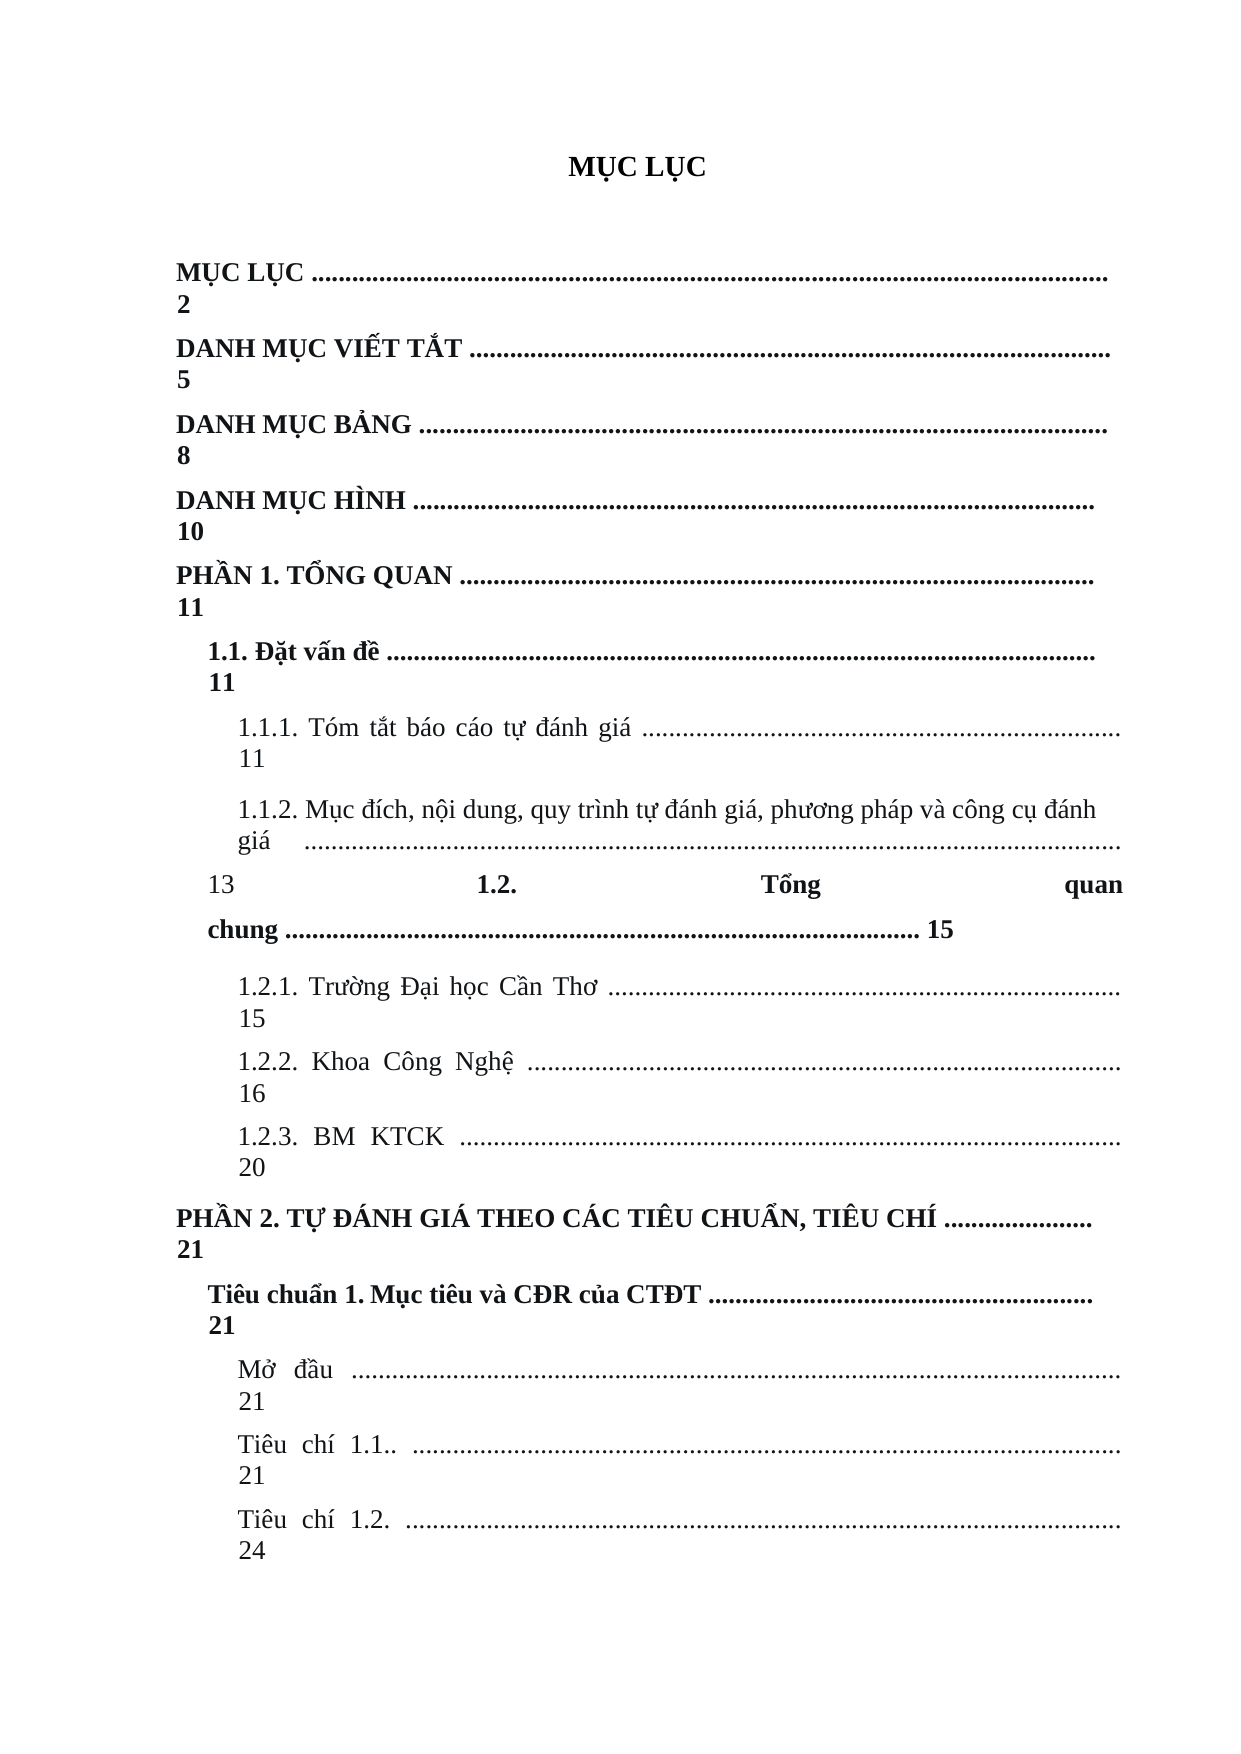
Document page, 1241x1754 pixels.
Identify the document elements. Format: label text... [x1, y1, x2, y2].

text Tiêu chí 1.2. .......................................................................................................... 24 [237, 1503, 1123, 1565]
text Tiêu chuẩn 1. Mục tiêu và CĐR của CTĐT ......................................................... 21 [207, 1278, 1123, 1340]
text 1.2.3. BM KTCK .................................................................................................. 20 [237, 1120, 1123, 1182]
text Tiêu chí 1.1.. ......................................................................................................... 21 [237, 1428, 1123, 1490]
text 1.1.2. Mục đích, nội dung, quy trình tự đánh giá, phương pháp và công cụ đánh [237, 793, 1123, 824]
text DANH MỤC VIẾT TẮT ............................................................................................... 5 [176, 332, 1123, 394]
text 1.1. Đặt vấn đề ......................................................................................................... 11 [207, 635, 1123, 697]
text MỤC LỤC ...................................................................................................................... 2 [176, 257, 1123, 319]
text PHẦN 1. TỔNG QUAN .............................................................................................. 11 [176, 559, 1123, 622]
text DANH MỤC HÌNH ..................................................................................................... 10 [176, 484, 1123, 546]
text 1.2.2. Khoa Công Nghệ ........................................................................................ 16 [237, 1046, 1123, 1108]
text giá ......................................................................................................................... 13 1.2. Tổng quan chung .............................................................................................. 15 [207, 824, 1123, 944]
text 1.1.1. Tóm tắt báo cáo tự đánh giá ....................................................................... 11 [237, 711, 1123, 773]
subtitle DANH MỤC BẢNG ...................................................................................................... 8 [176, 408, 1123, 470]
text PHẦN 2. TỰ ĐÁNH GIÁ THEO CÁC TIÊU CHUẨN, TIÊU CHÍ ...................... 21 [176, 1202, 1123, 1264]
text 1.2.1. Trường Đại học Cần Thơ ............................................................................ 15 [237, 971, 1123, 1033]
text Mở đầu .................................................................................................................. 21 [237, 1353, 1123, 1416]
text MỤC LỤC [150, 149, 1124, 183]
